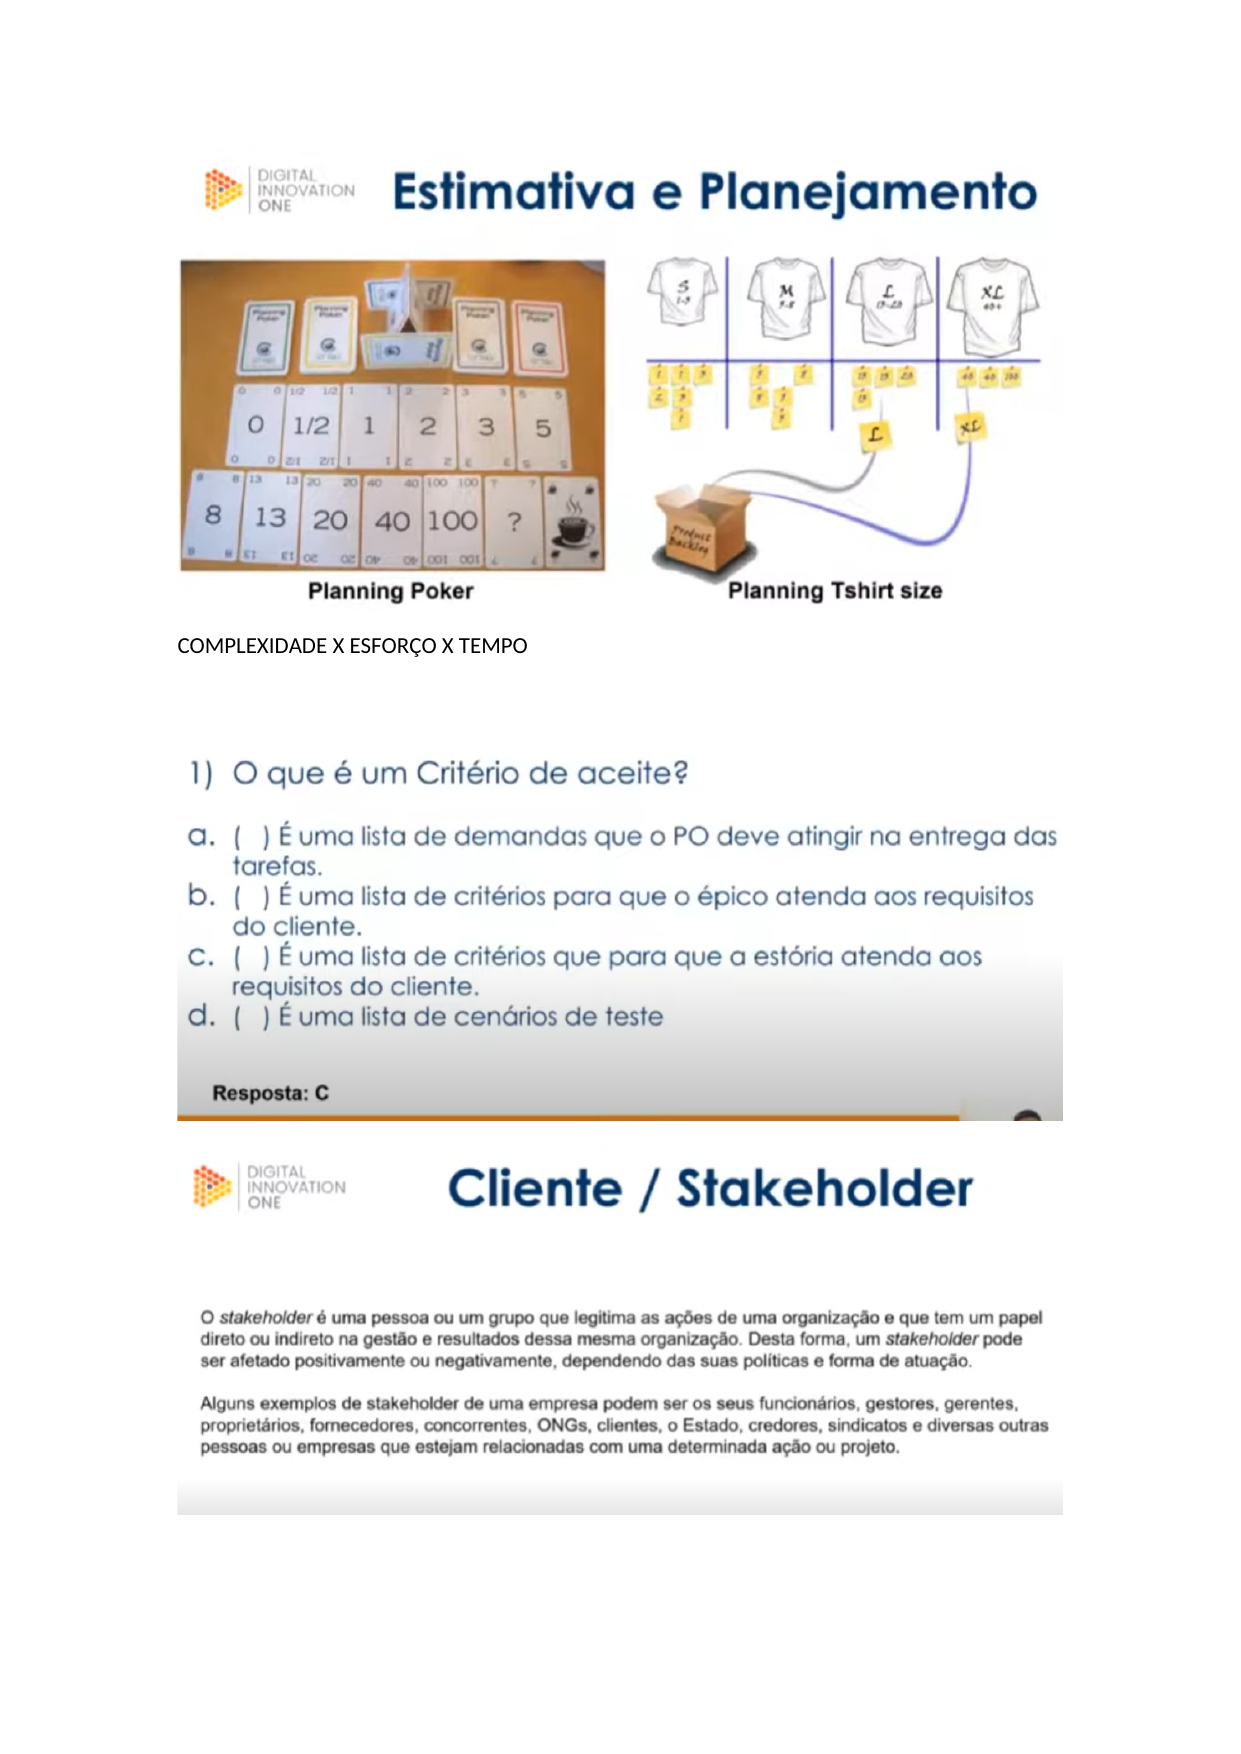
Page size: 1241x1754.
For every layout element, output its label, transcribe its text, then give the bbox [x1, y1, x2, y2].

text COMPLEXIDADE X ESFORÇO X TEMPO [177, 632, 1063, 660]
picture [177, 147, 1063, 613]
picture [177, 725, 1063, 1121]
picture [177, 1139, 1063, 1515]
